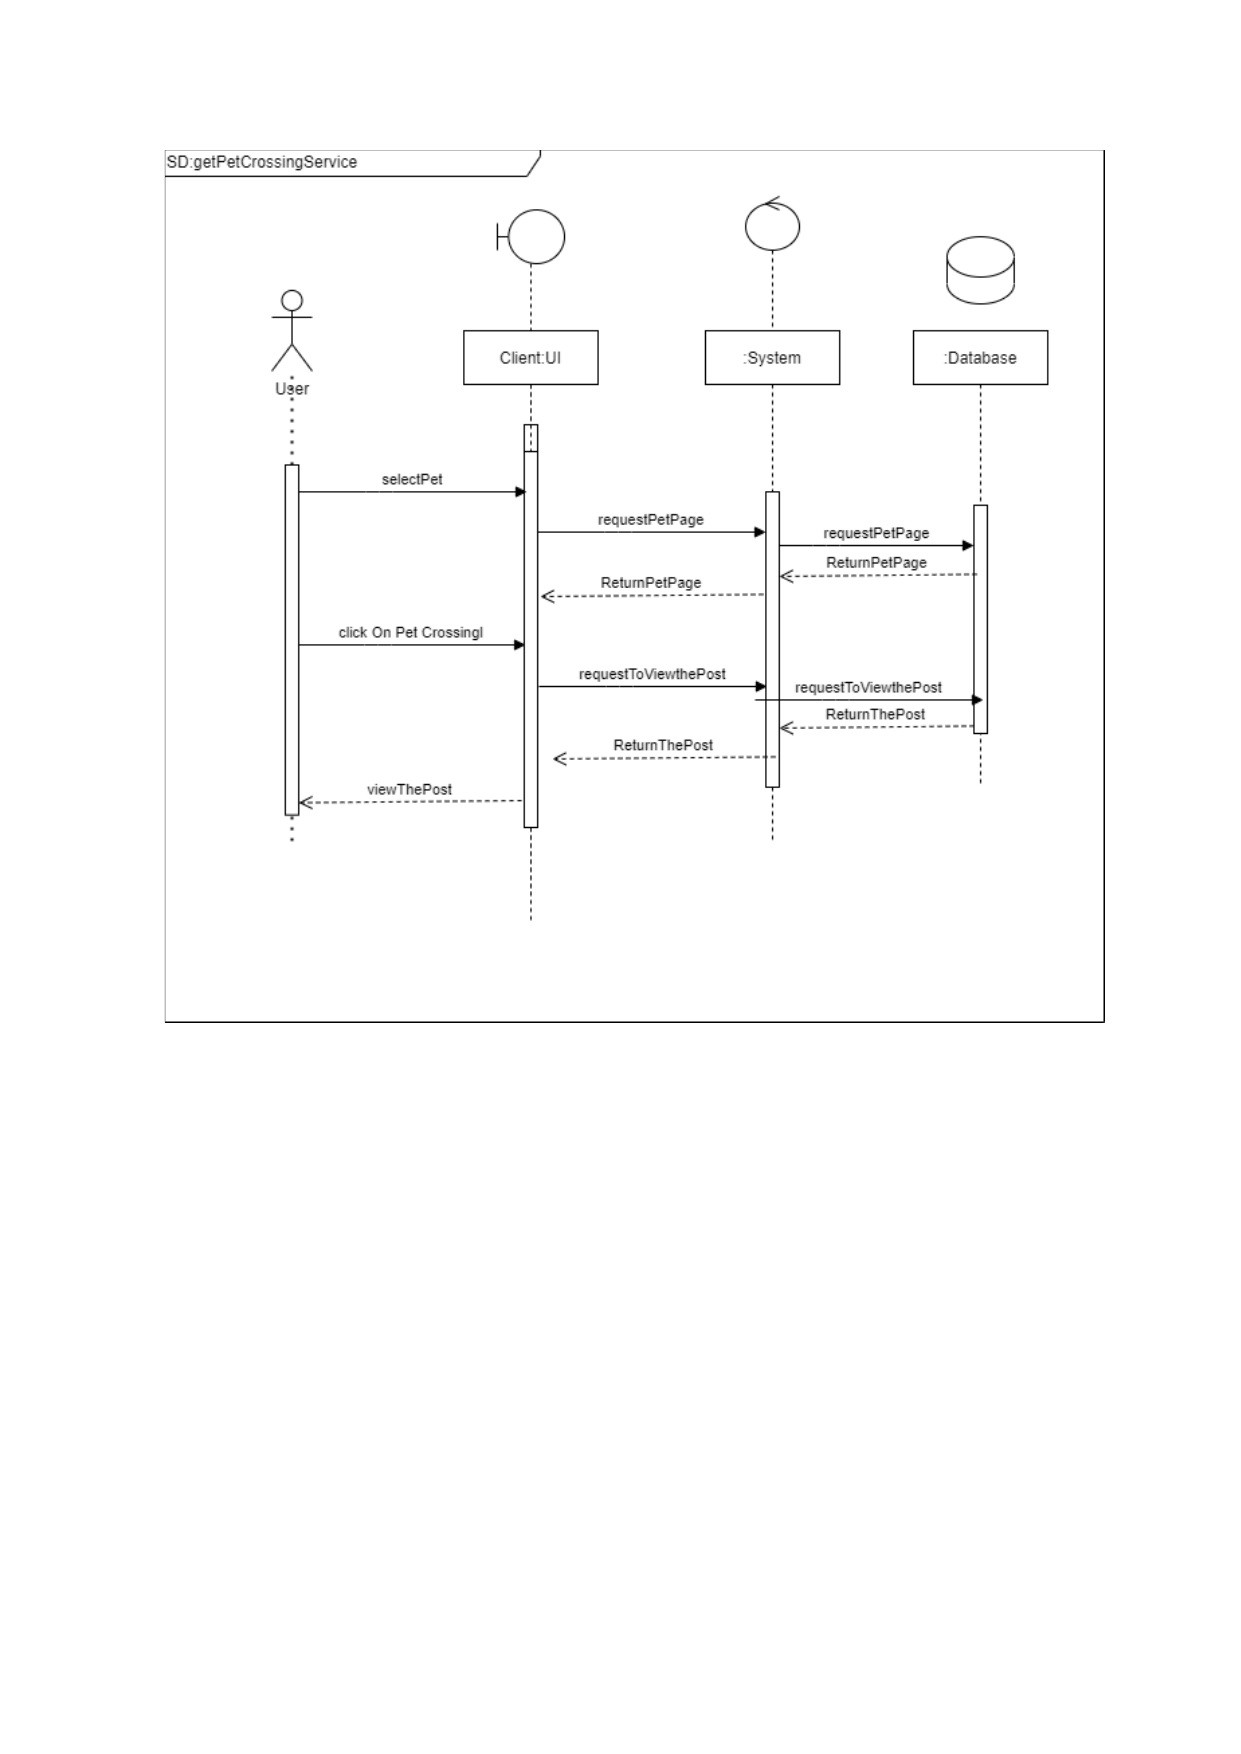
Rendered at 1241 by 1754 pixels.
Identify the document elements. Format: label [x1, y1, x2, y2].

picture [164, 150, 1105, 1023]
